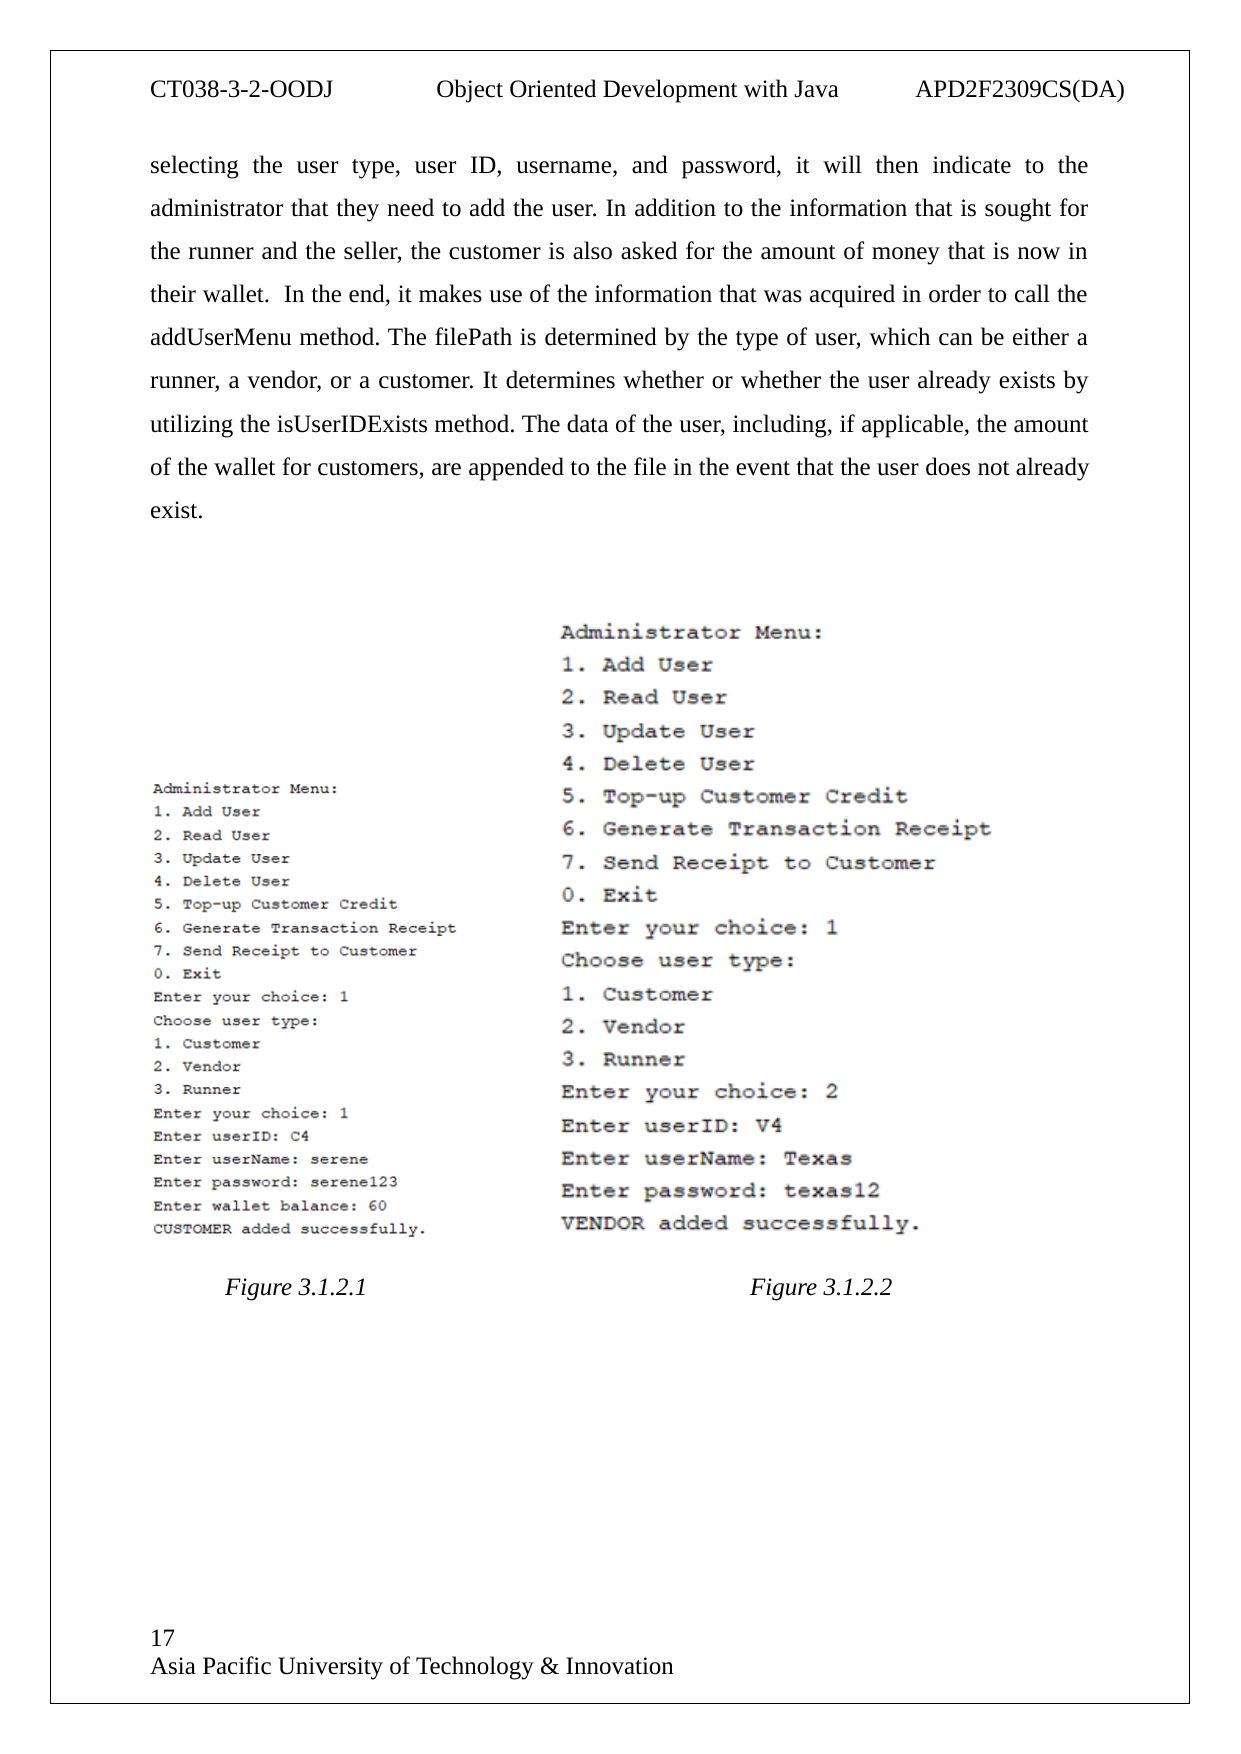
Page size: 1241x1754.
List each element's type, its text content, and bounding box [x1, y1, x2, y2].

picture [150, 780, 484, 1242]
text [150, 150, 1090, 524]
picture [552, 614, 1082, 1242]
text Figure 3.1.2.1 Figure 3.1.2.2 [150, 1272, 1090, 1301]
